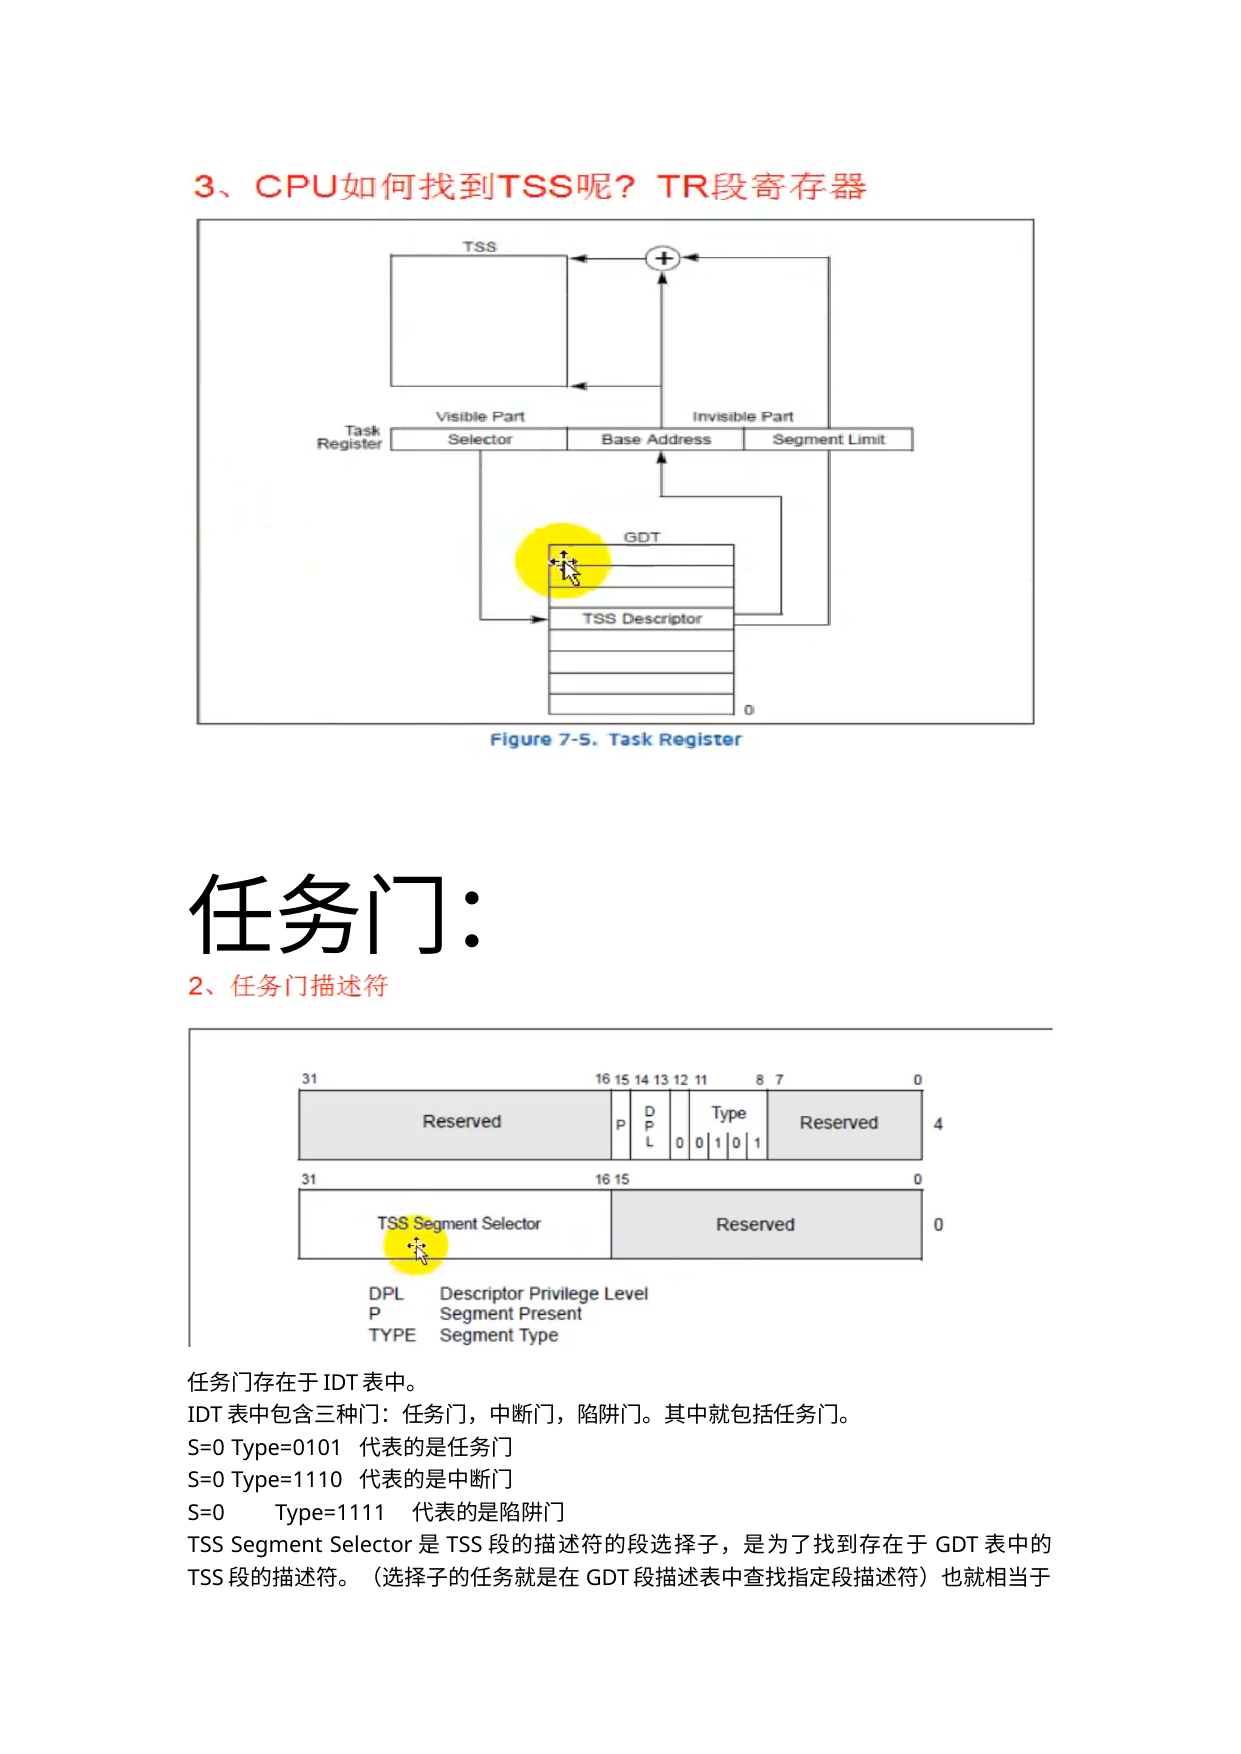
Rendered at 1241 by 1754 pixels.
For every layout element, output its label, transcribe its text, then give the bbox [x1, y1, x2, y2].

text 任务门存在于IDT表中。 [187, 1364, 1053, 1397]
text S=0 Type=0101 代表的是任务门 [187, 1429, 1053, 1462]
text S=0 Type=1111 代表的是陷阱门 [187, 1494, 1053, 1527]
text S=0 Type=1110 代表的是中断门 [187, 1462, 1053, 1494]
text 任务门： [187, 844, 1053, 974]
picture [187, 162, 1053, 760]
text IDT表中包含三种门：任务门，中断门，陷阱门。其中就包括任务门。 [187, 1397, 1053, 1429]
picture [187, 974, 1053, 1347]
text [187, 1527, 1053, 1592]
